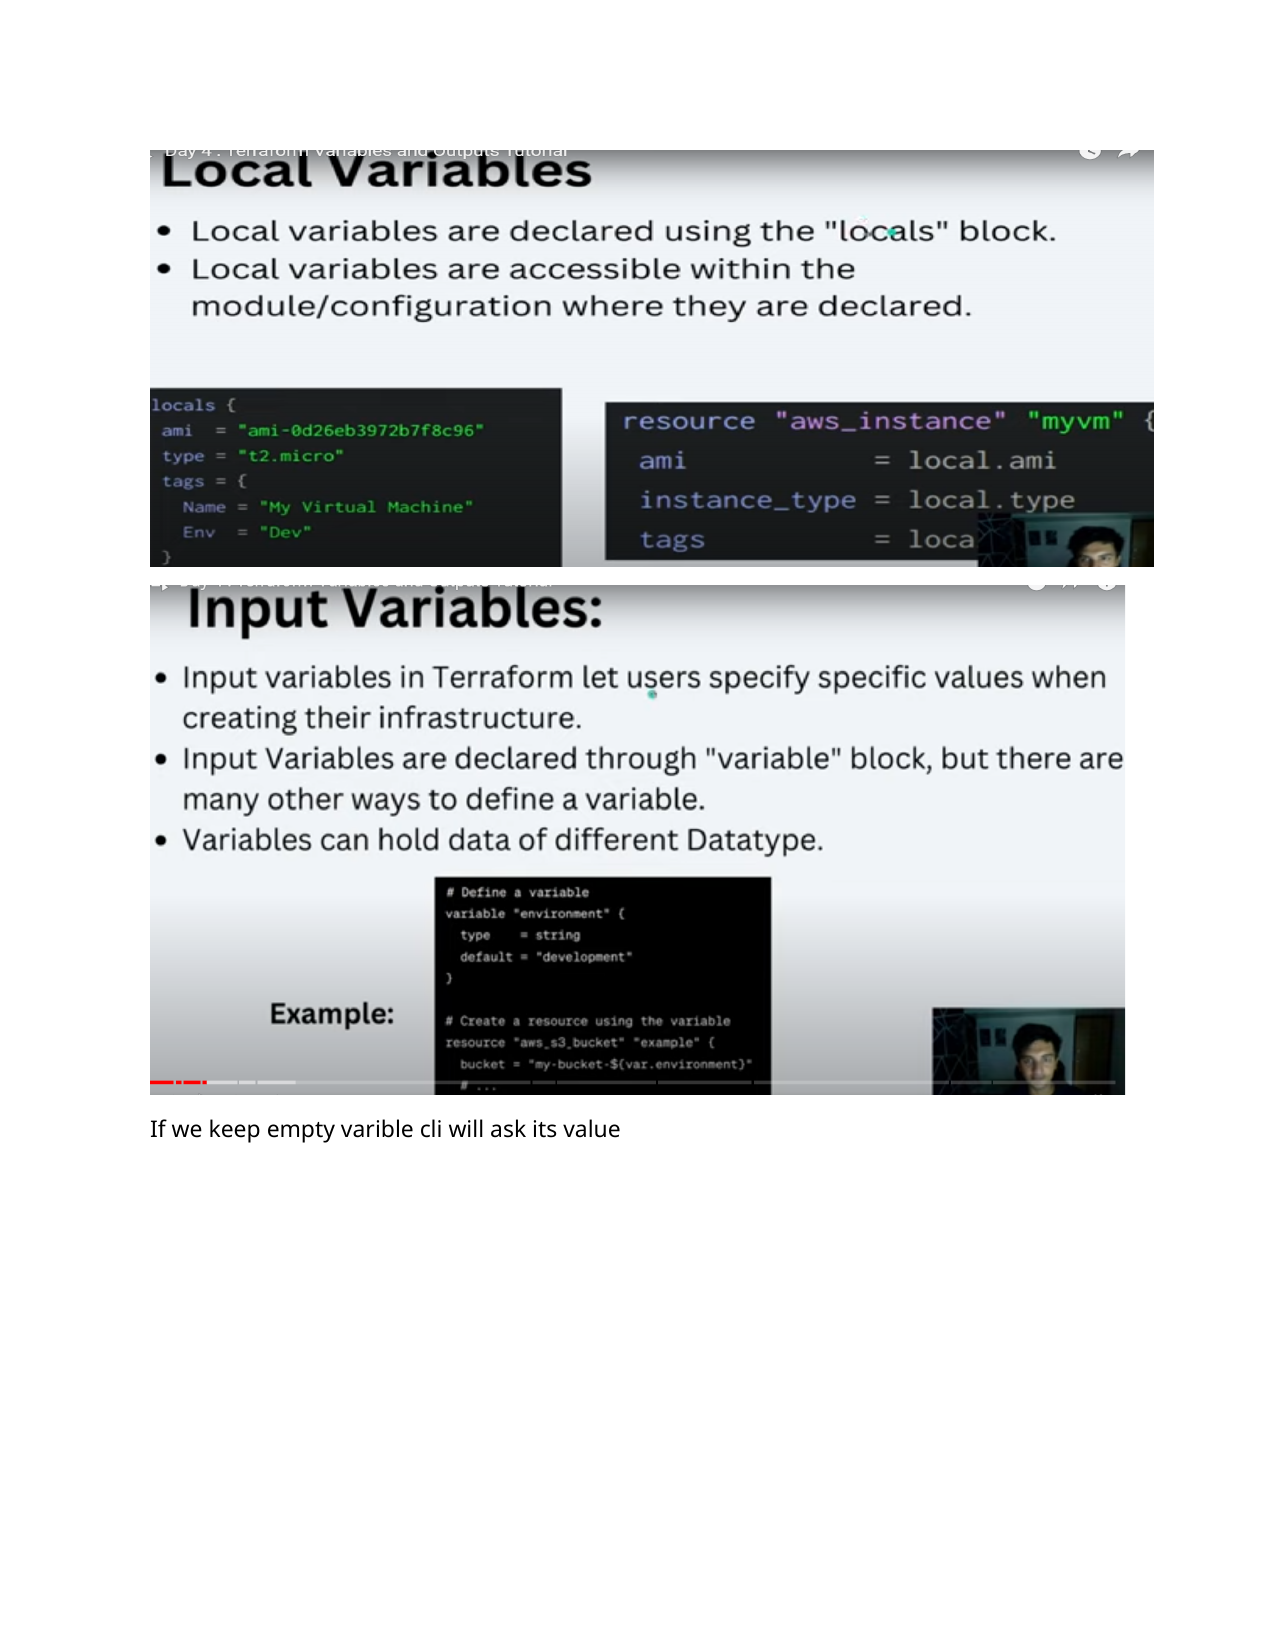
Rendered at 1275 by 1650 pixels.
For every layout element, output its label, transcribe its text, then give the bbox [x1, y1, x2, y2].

picture [150, 150, 1154, 567]
picture [150, 585, 1125, 1095]
text If we keep empty varible cli will ask its value [150, 1113, 1125, 1145]
